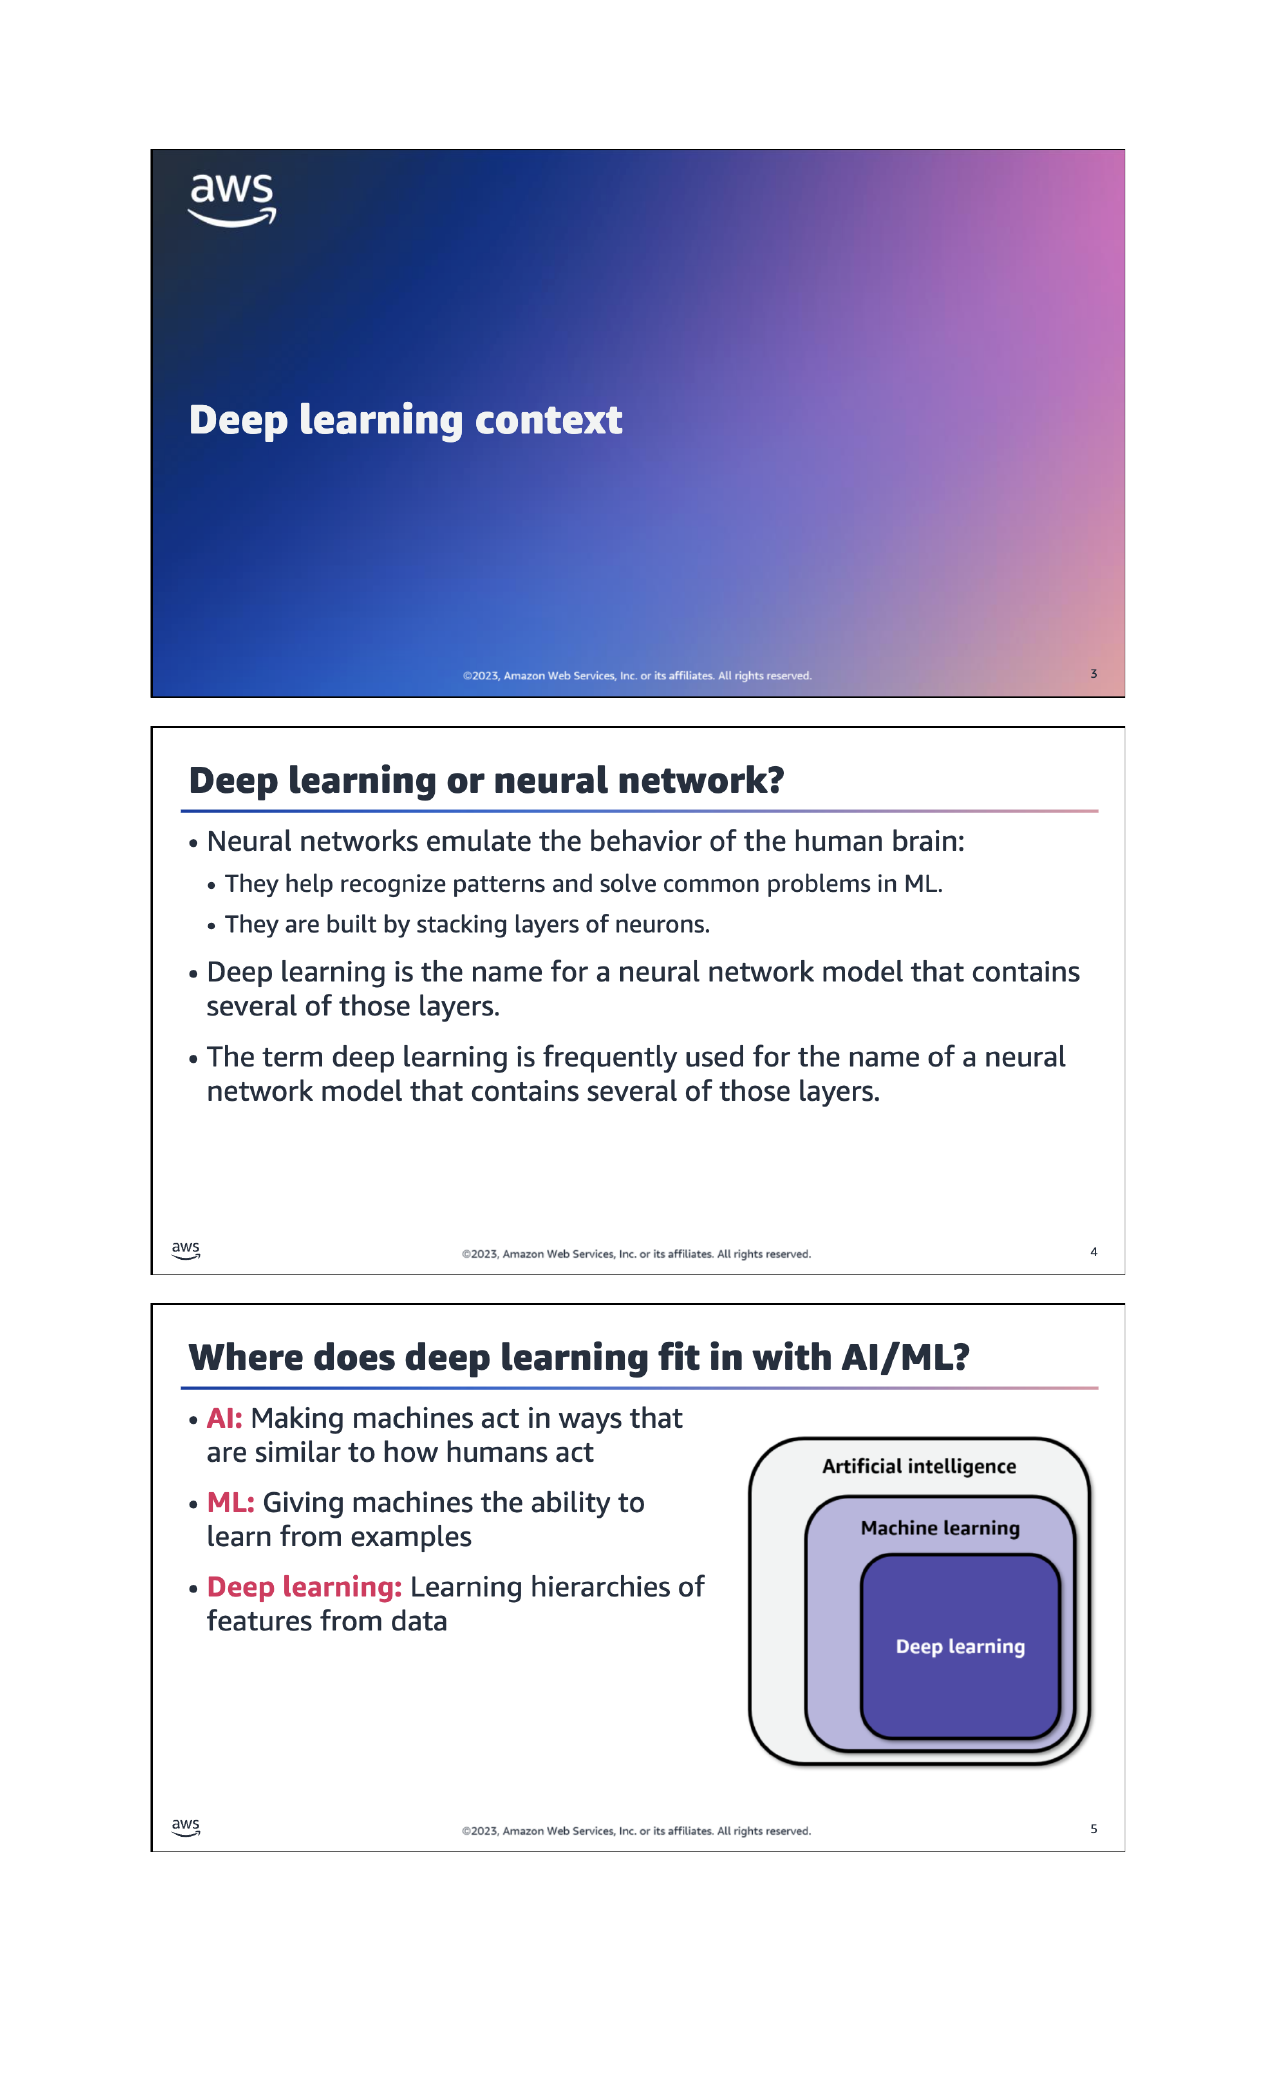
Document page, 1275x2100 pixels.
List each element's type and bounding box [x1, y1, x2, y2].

picture [150, 149, 1125, 698]
picture [150, 1303, 1125, 1852]
picture [150, 726, 1125, 1275]
